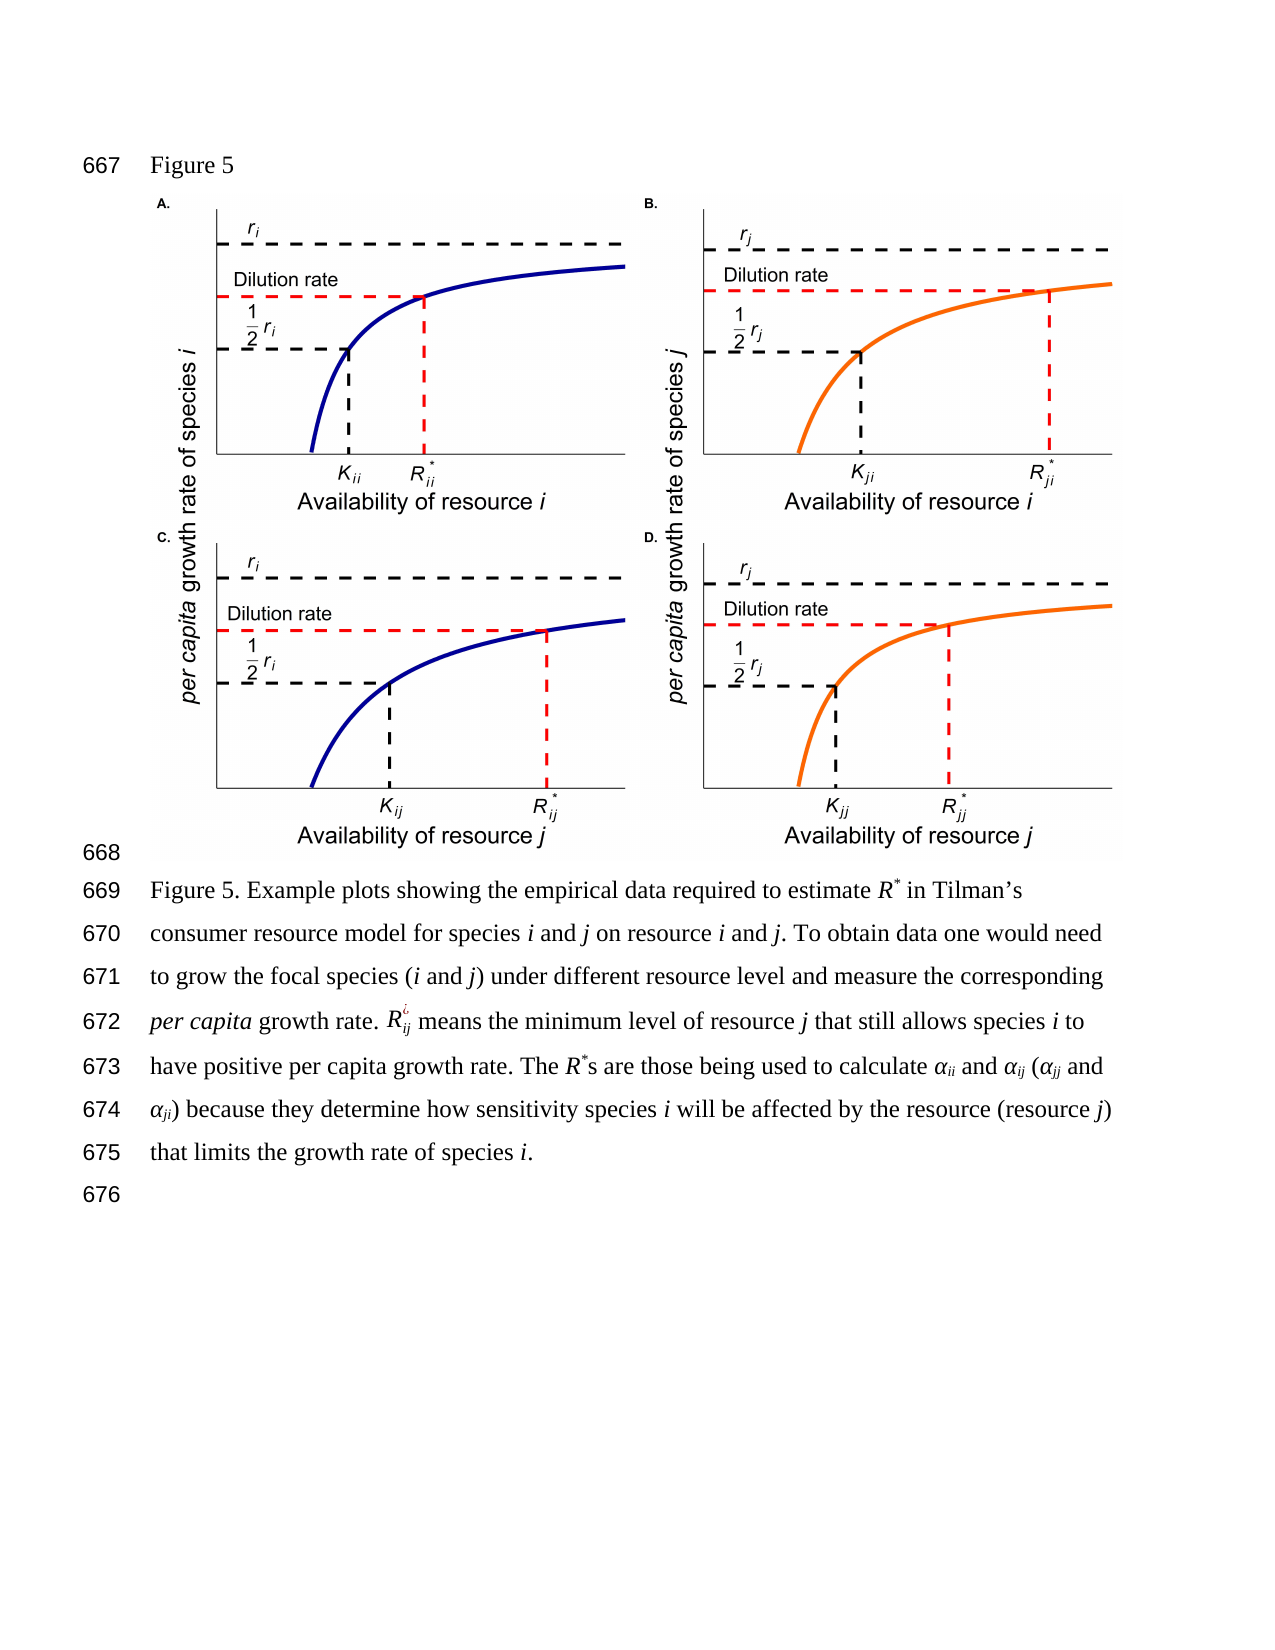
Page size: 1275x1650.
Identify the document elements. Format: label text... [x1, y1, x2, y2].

picture [150, 193, 1124, 861]
text Figure 5 [150, 150, 1125, 179]
text Figure 5. Example plots showing the empirical data required to estimate R* in Tilman’s consumer resource model for species i and j on resource i and j. To obtain data one would need to grow the focal species (i and j) under different resource level and measure the corresponding per capita growth rate. means the minimum level of resource j that still allows species i to have positive per capita growth rate. The R*s are those being used to calculate αii and αij (αjj and αji) because they determine how sensitivity species i will be affected by the resource (resource j) that limits the growth rate of species i. [150, 875, 1125, 1166]
